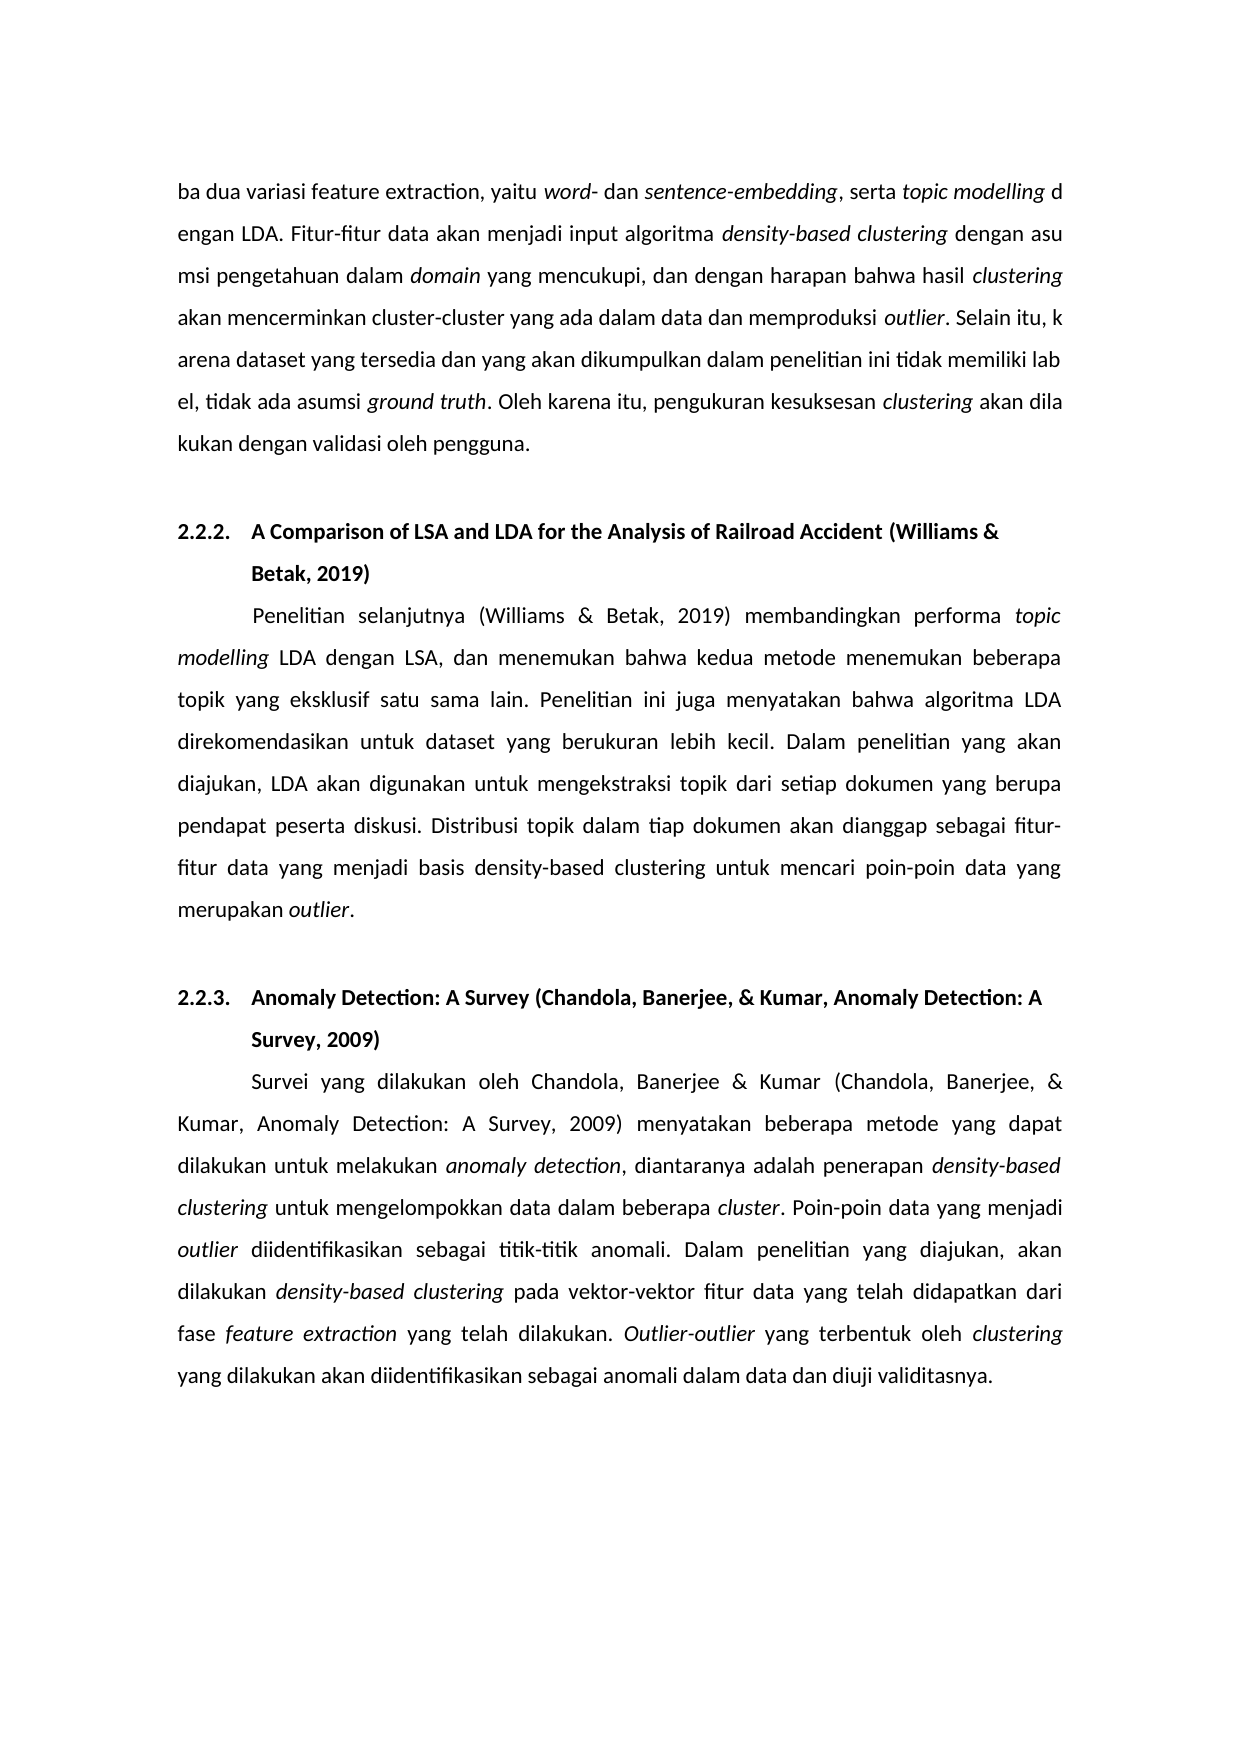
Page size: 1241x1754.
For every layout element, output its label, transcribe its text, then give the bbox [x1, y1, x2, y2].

text Penelitian selanjutnya membandingkan performa topic modelling LDA dengan LSA, dan menemukan bahwa kedua metode menemukan beberapa topik yang eksklusif satu sama lain. Penelitian ini juga menyatakan bahwa algoritma LDA direkomendasikan untuk dataset yang berukuran lebih kecil. Dalam penelitian yang akan diajukan, LDA akan digunakan untuk mengekstraksi topik dari setiap dokumen yang berupa pendapat peserta diskusi. Distribusi topik dalam tiap dokumen akan dianggap sebagai fitur-fitur data yang menjadi basis density-based clustering untuk mencari poin-poin data yang merupakan outlier. [177, 601, 1063, 923]
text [177, 177, 1063, 457]
subtitle A Comparison of LSA and LDA for the Analysis of Railroad Accident [177, 517, 1063, 587]
text Survei yang dilakukan oleh Chandola, Banerjee & Kumar menyatakan beberapa metode yang dapat dilakukan untuk melakukan anomaly detection, diantaranya adalah penerapan density-based clustering untuk mengelompokkan data dalam beberapa cluster. Poin-poin data yang menjadi outlier diidentifikasikan sebagai titik-titik anomali. Dalam penelitian yang diajukan, akan dilakukan density-based clustering pada vektor-vektor fitur data yang telah didapatkan dari fase feature extraction yang telah dilakukan. Outlier-outlier yang terbentuk oleh clustering yang dilakukan akan diidentifikasikan sebagai anomali dalam data dan diuji validitasnya. [177, 1067, 1063, 1389]
subtitle Anomaly Detection: A Survey [177, 983, 1063, 1053]
